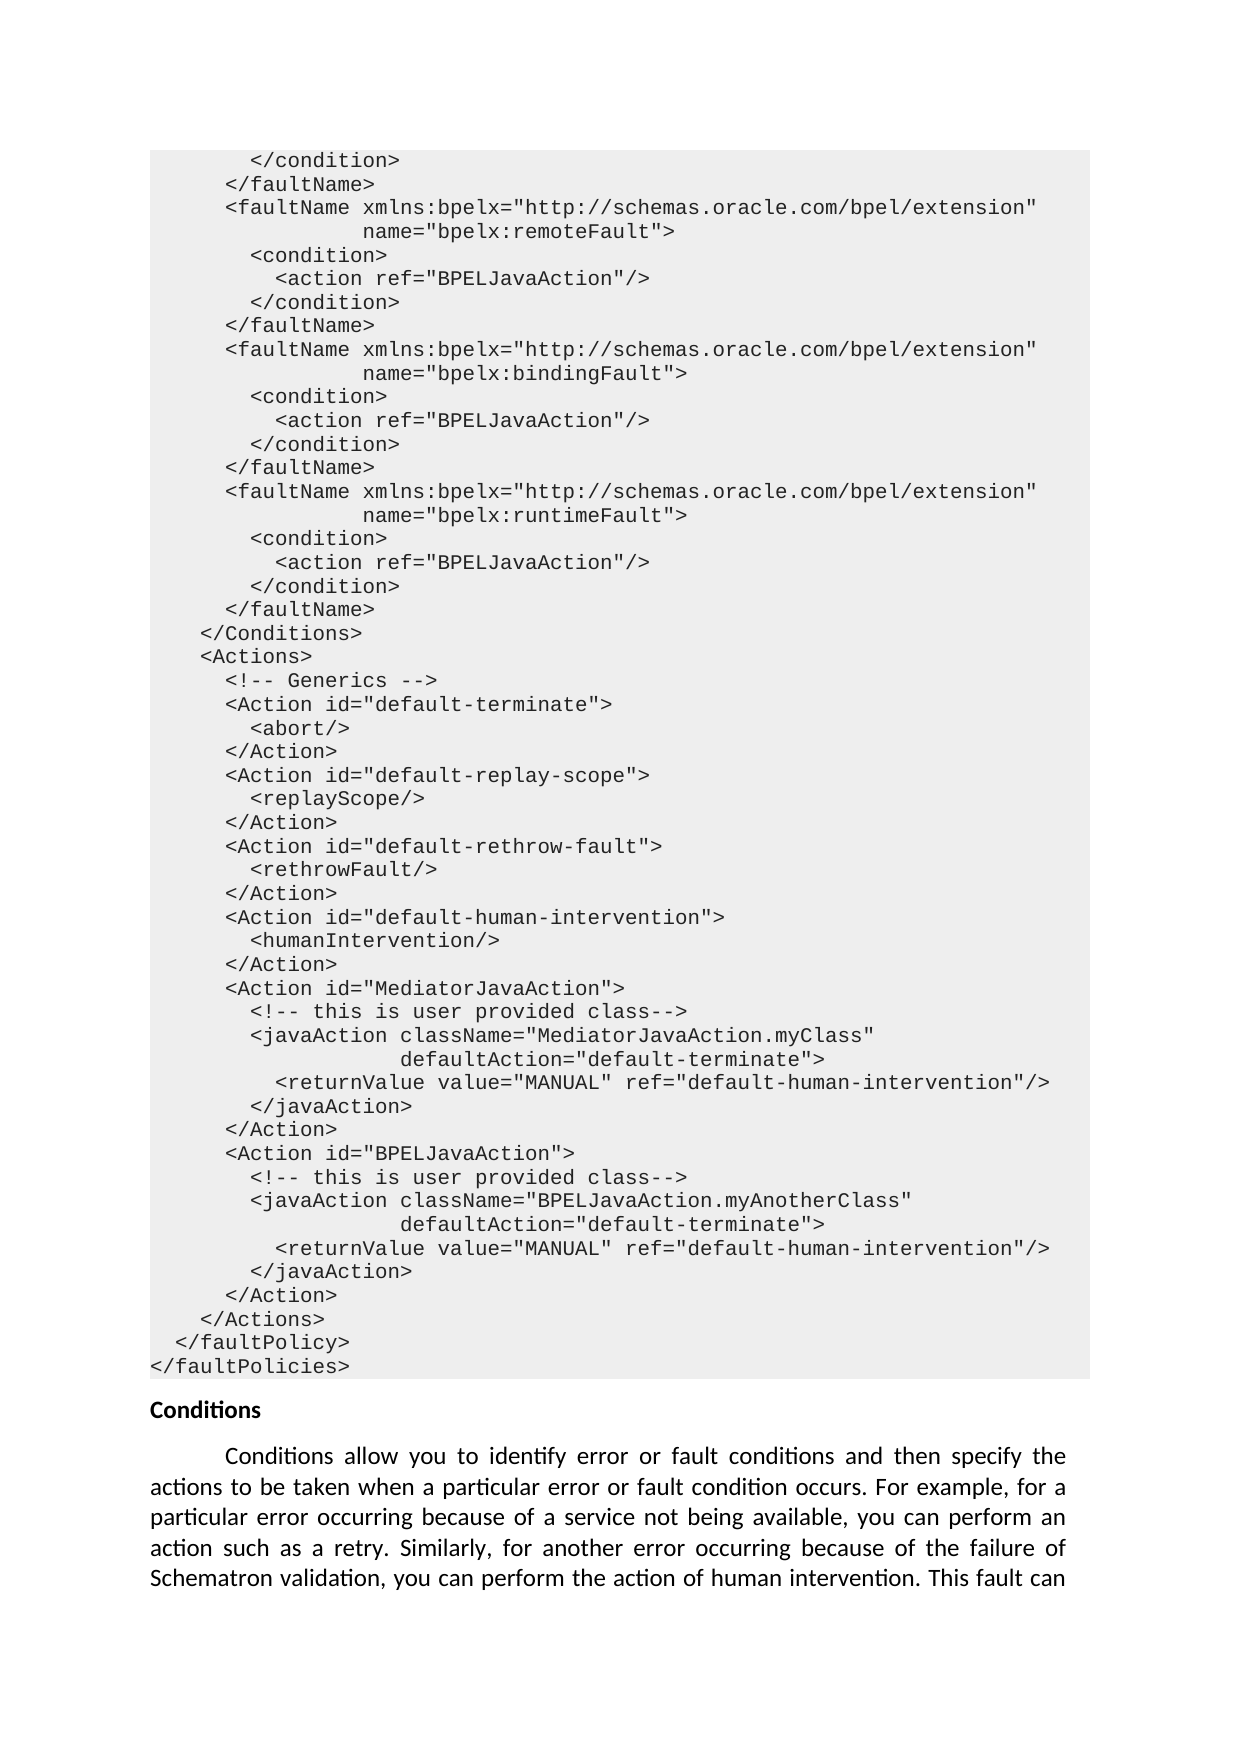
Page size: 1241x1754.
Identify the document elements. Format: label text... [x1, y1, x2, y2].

text <returnValue value="MANUAL" ref="default-human-intervention"/> [150, 1238, 1090, 1261]
text </faultName> [150, 457, 1090, 481]
text </Action> [150, 883, 1090, 907]
text <faultName xmlns:bpelx="http://schemas.oracle.com/bpel/extension" [150, 339, 1090, 363]
text </condition> [150, 150, 1090, 174]
text <javaAction className="MediatorJavaAction.myClass" [150, 1025, 1090, 1048]
text <Action id="MediatorJavaAction"> [150, 978, 1090, 1001]
text <javaAction className="BPELJavaAction.myAnotherClass" [150, 1190, 1090, 1214]
text <action ref="BPELJavaAction"/> [150, 268, 1090, 292]
text <condition> [150, 386, 1090, 410]
text name="bpelx:runtimeFault"> [150, 505, 1090, 528]
text </javaAction> [150, 1261, 1090, 1285]
text <rethrowFault/> [150, 859, 1090, 883]
text <Actions> [150, 647, 1090, 670]
text </Action> [150, 954, 1090, 978]
text <returnValue value="MANUAL" ref="default-human-intervention"/> [150, 1072, 1090, 1096]
text <abort/> [150, 717, 1090, 741]
text </Action> [150, 1285, 1090, 1309]
text <Action id="default-human-intervention"> [150, 907, 1090, 930]
text <Action id="default-replay-scope"> [150, 765, 1090, 788]
text <Action id="BPELJavaAction"> [150, 1143, 1090, 1167]
text defaultAction="default-terminate"> [150, 1214, 1090, 1238]
text </faultPolicies> [150, 1356, 1090, 1379]
text Conditions [150, 1394, 1068, 1425]
text name="bpelx:bindingFault"> [150, 363, 1090, 386]
text </Actions> [150, 1309, 1090, 1332]
text <Action id="default-terminate"> [150, 694, 1090, 717]
text </condition> [150, 434, 1090, 457]
text <action ref="BPELJavaAction"/> [150, 552, 1090, 576]
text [150, 1440, 1068, 1593]
text </Conditions> [150, 623, 1090, 647]
text <condition> [150, 244, 1090, 268]
text <!-- this is user provided class--> [150, 1001, 1090, 1025]
text </faultName> [150, 316, 1090, 339]
text <condition> [150, 528, 1090, 552]
text <faultName xmlns:bpelx="http://schemas.oracle.com/bpel/extension" [150, 481, 1090, 505]
text <!-- Generics --> [150, 670, 1090, 694]
text </Action> [150, 741, 1090, 765]
text <Action id="default-rethrow-fault"> [150, 836, 1090, 859]
text <humanIntervention/> [150, 930, 1090, 954]
text <action ref="BPELJavaAction"/> [150, 410, 1090, 434]
text name="bpelx:remoteFault"> [150, 221, 1090, 244]
text </faultName> [150, 599, 1090, 623]
text </condition> [150, 576, 1090, 599]
text </faultName> [150, 174, 1090, 197]
text defaultAction="default-terminate"> [150, 1048, 1090, 1072]
text </javaAction> [150, 1096, 1090, 1119]
text </condition> [150, 292, 1090, 316]
text </Action> [150, 812, 1090, 836]
text <!-- this is user provided class--> [150, 1167, 1090, 1190]
text <faultName xmlns:bpelx="http://schemas.oracle.com/bpel/extension" [150, 197, 1090, 221]
text </Action> [150, 1119, 1090, 1143]
text <replayScope/> [150, 788, 1090, 812]
text </faultPolicy> [150, 1332, 1090, 1356]
